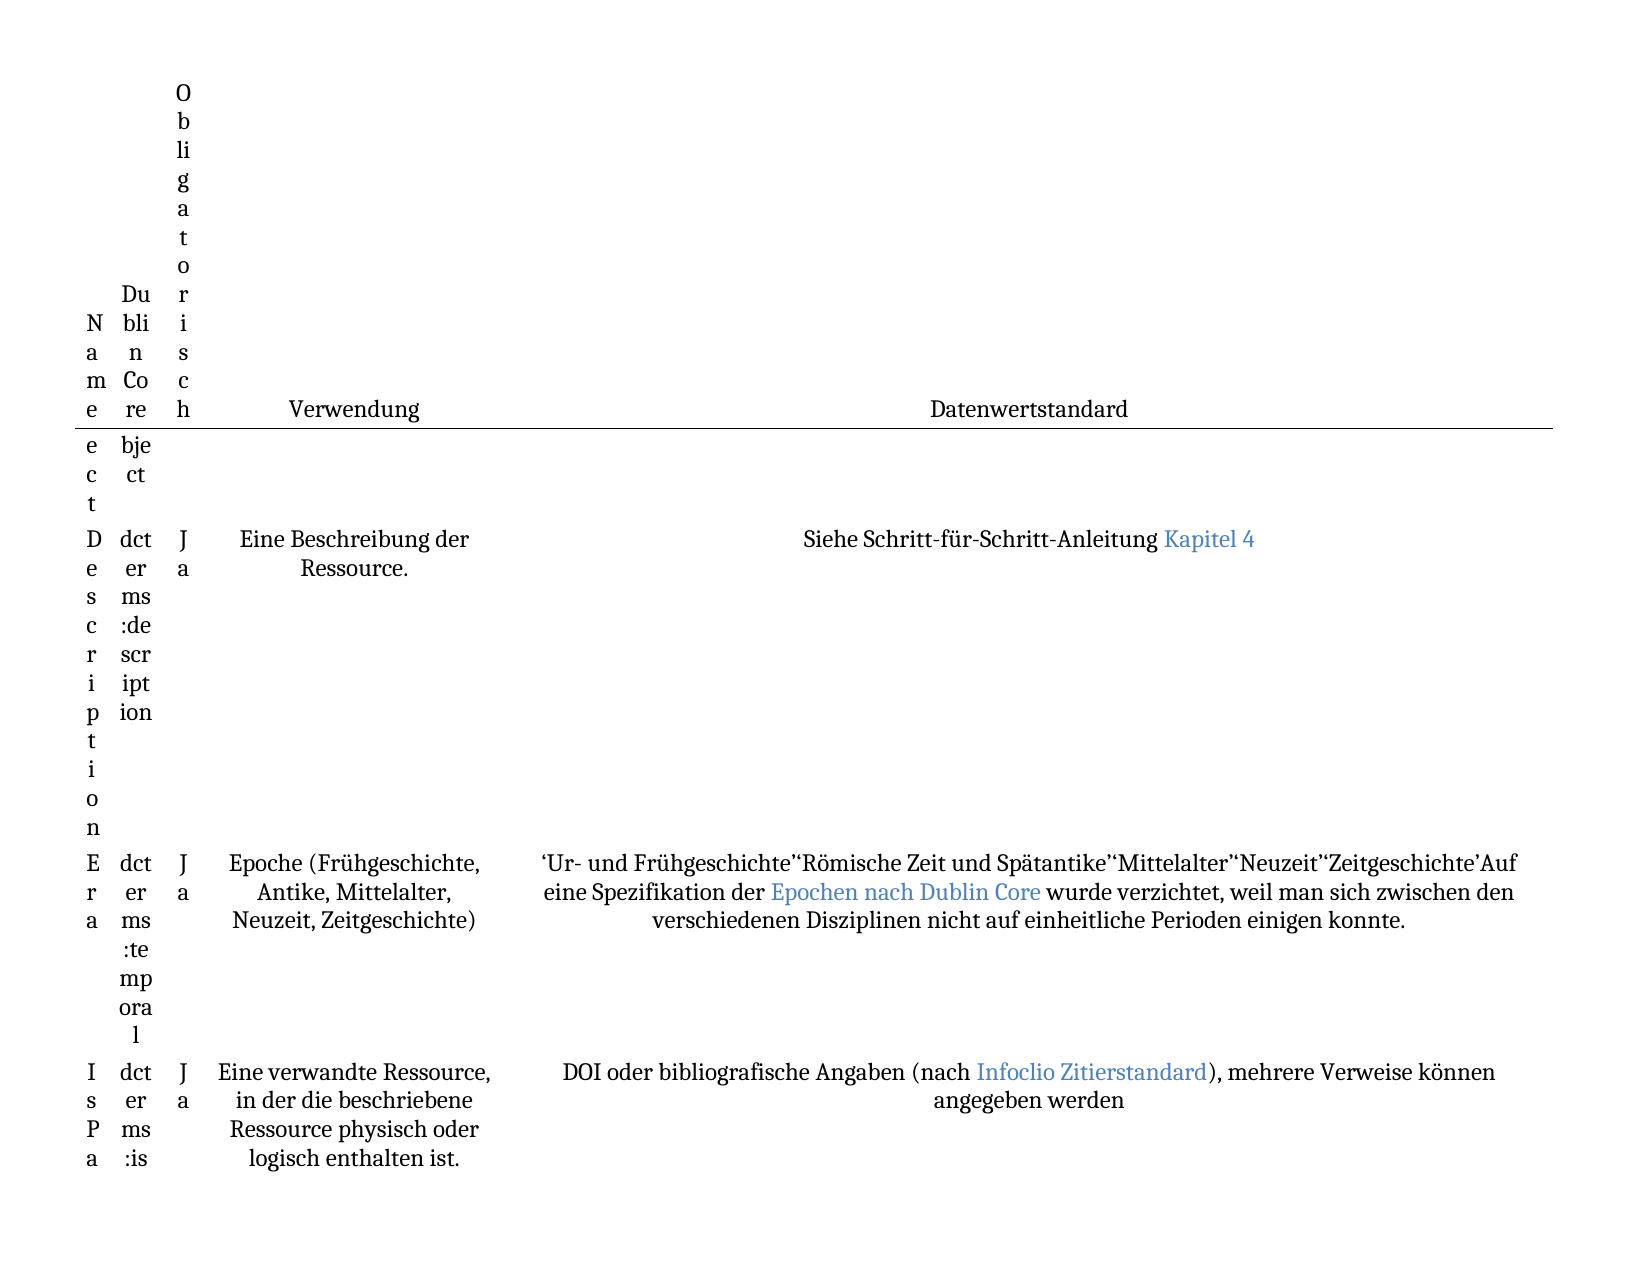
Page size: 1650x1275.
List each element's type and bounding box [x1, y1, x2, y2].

table_header [64, 75, 1564, 1176]
